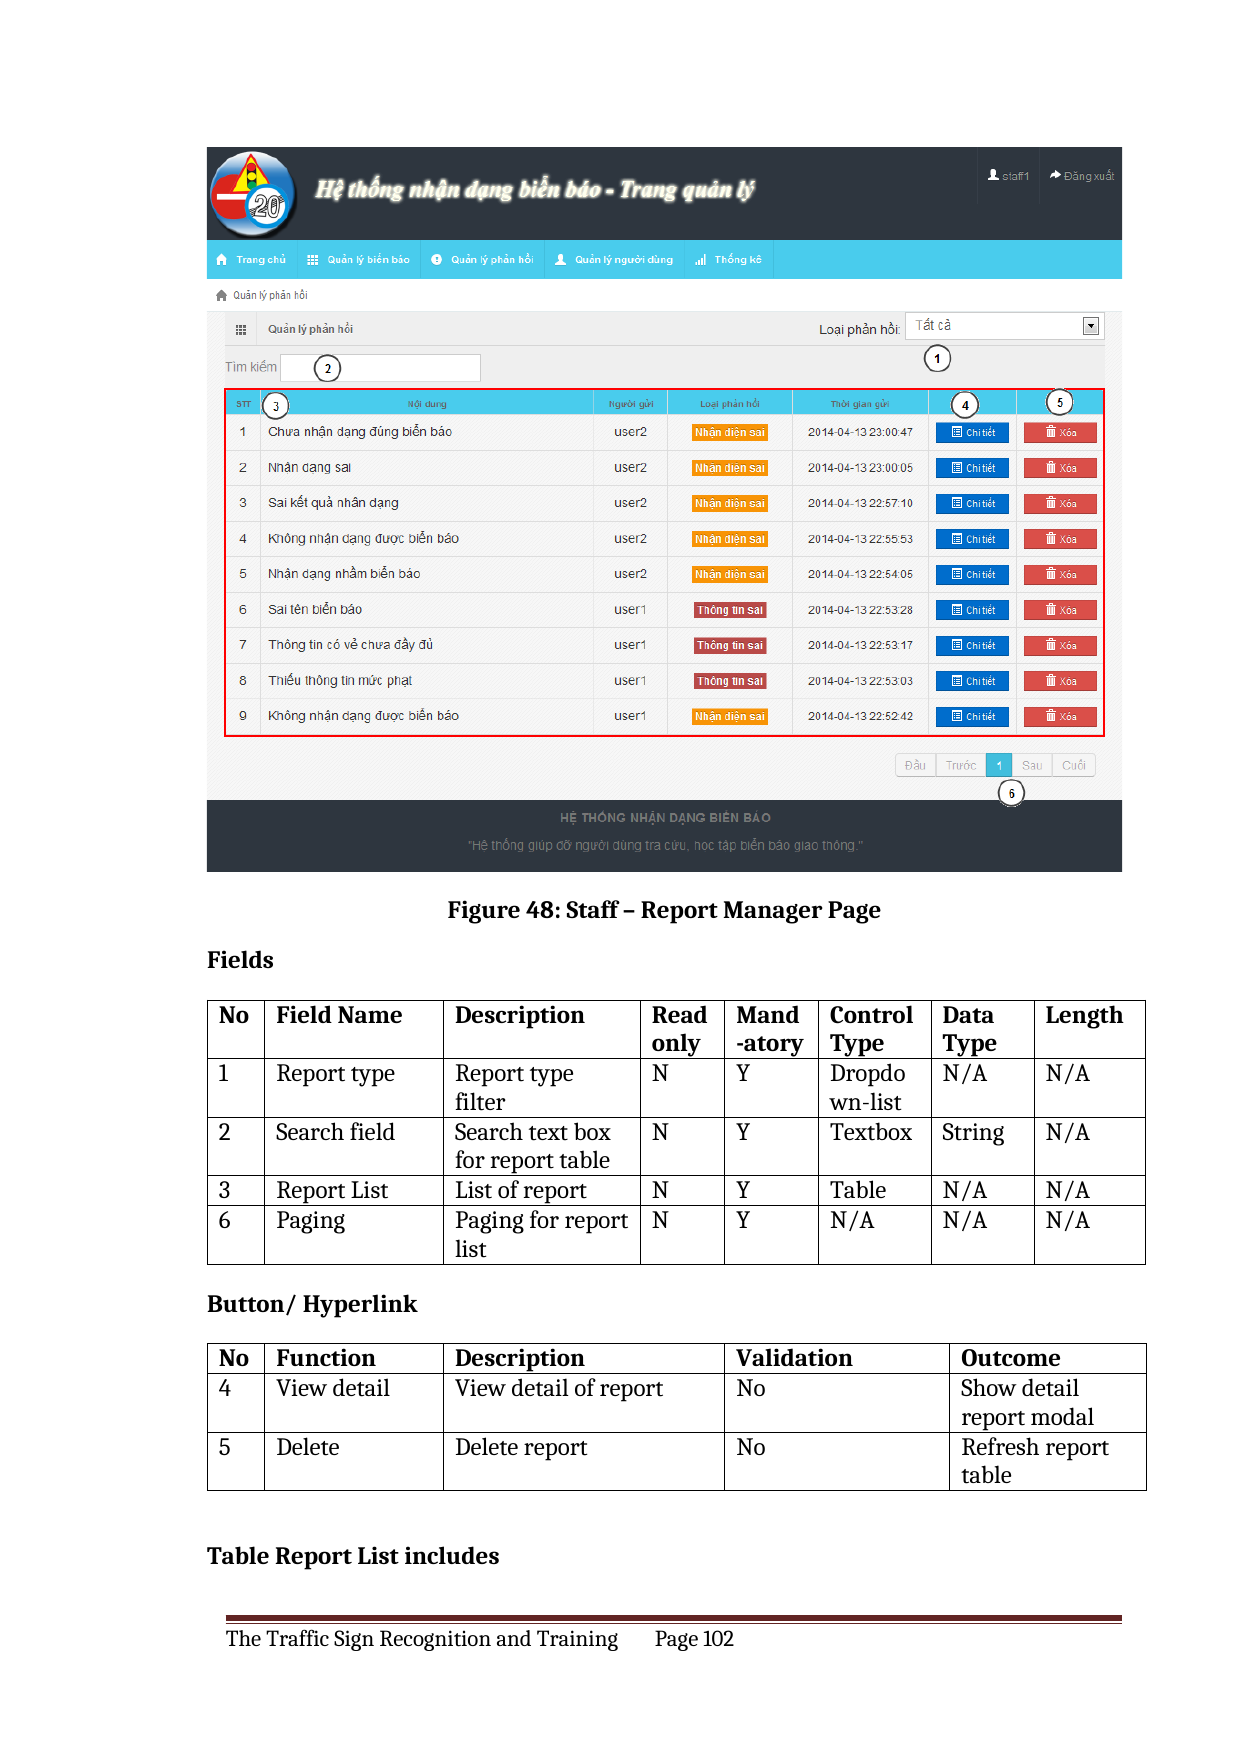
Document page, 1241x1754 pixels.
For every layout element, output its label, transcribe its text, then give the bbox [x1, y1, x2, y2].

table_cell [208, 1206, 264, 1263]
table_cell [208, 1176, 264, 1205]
picture [206, 147, 1123, 872]
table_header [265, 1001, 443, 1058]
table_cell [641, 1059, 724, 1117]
text Figure 48: Staff – Report Manager Page [207, 896, 1122, 925]
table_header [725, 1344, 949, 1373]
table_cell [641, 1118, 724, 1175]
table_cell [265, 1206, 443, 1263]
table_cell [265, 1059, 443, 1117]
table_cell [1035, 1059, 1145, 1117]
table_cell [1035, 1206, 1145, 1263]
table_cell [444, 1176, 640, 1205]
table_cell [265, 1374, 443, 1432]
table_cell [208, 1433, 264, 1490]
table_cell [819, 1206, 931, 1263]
text Table Report List includes [207, 1542, 1122, 1571]
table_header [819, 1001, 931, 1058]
text Button/ Hyperlink [207, 1289, 1122, 1318]
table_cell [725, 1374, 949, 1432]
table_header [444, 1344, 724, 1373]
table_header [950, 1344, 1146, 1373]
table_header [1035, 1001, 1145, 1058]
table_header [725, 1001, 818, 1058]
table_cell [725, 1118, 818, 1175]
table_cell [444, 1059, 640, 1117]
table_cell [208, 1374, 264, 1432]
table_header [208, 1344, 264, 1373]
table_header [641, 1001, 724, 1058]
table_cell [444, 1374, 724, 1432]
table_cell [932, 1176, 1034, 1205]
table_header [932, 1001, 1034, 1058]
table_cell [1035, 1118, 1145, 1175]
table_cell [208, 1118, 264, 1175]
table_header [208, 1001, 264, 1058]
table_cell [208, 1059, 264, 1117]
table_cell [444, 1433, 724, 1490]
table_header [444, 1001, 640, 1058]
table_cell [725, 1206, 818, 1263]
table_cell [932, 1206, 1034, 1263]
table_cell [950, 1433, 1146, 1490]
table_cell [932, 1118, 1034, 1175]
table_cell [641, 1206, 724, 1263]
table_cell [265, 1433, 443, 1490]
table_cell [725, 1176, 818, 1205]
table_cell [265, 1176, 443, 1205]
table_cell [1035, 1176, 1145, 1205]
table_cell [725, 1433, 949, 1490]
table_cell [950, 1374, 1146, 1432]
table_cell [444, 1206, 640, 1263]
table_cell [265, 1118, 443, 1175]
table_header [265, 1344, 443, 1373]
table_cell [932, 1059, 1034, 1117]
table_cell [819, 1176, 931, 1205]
text Fields [207, 946, 1122, 974]
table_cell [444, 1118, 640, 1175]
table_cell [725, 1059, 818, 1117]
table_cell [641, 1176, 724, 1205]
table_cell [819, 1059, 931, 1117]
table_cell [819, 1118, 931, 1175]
